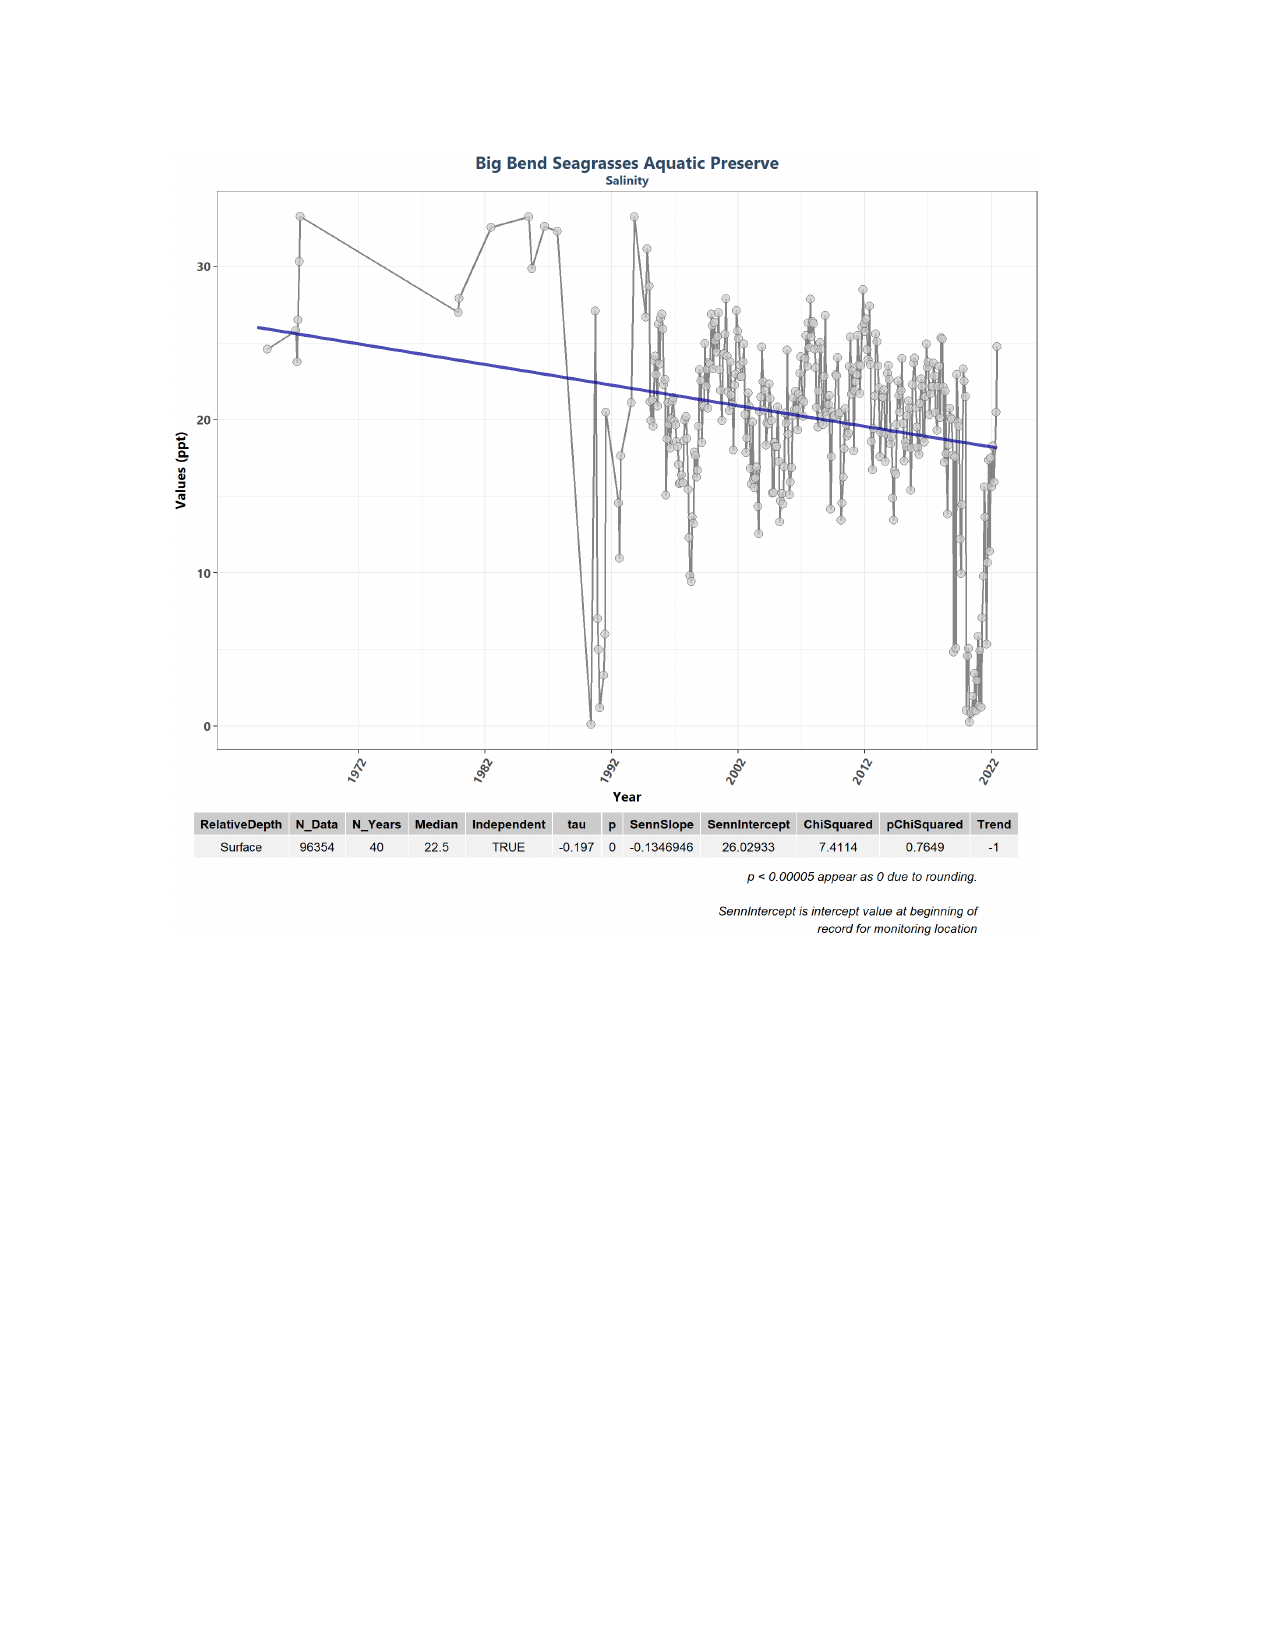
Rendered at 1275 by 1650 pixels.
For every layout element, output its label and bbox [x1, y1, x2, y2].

picture [168, 150, 1044, 938]
